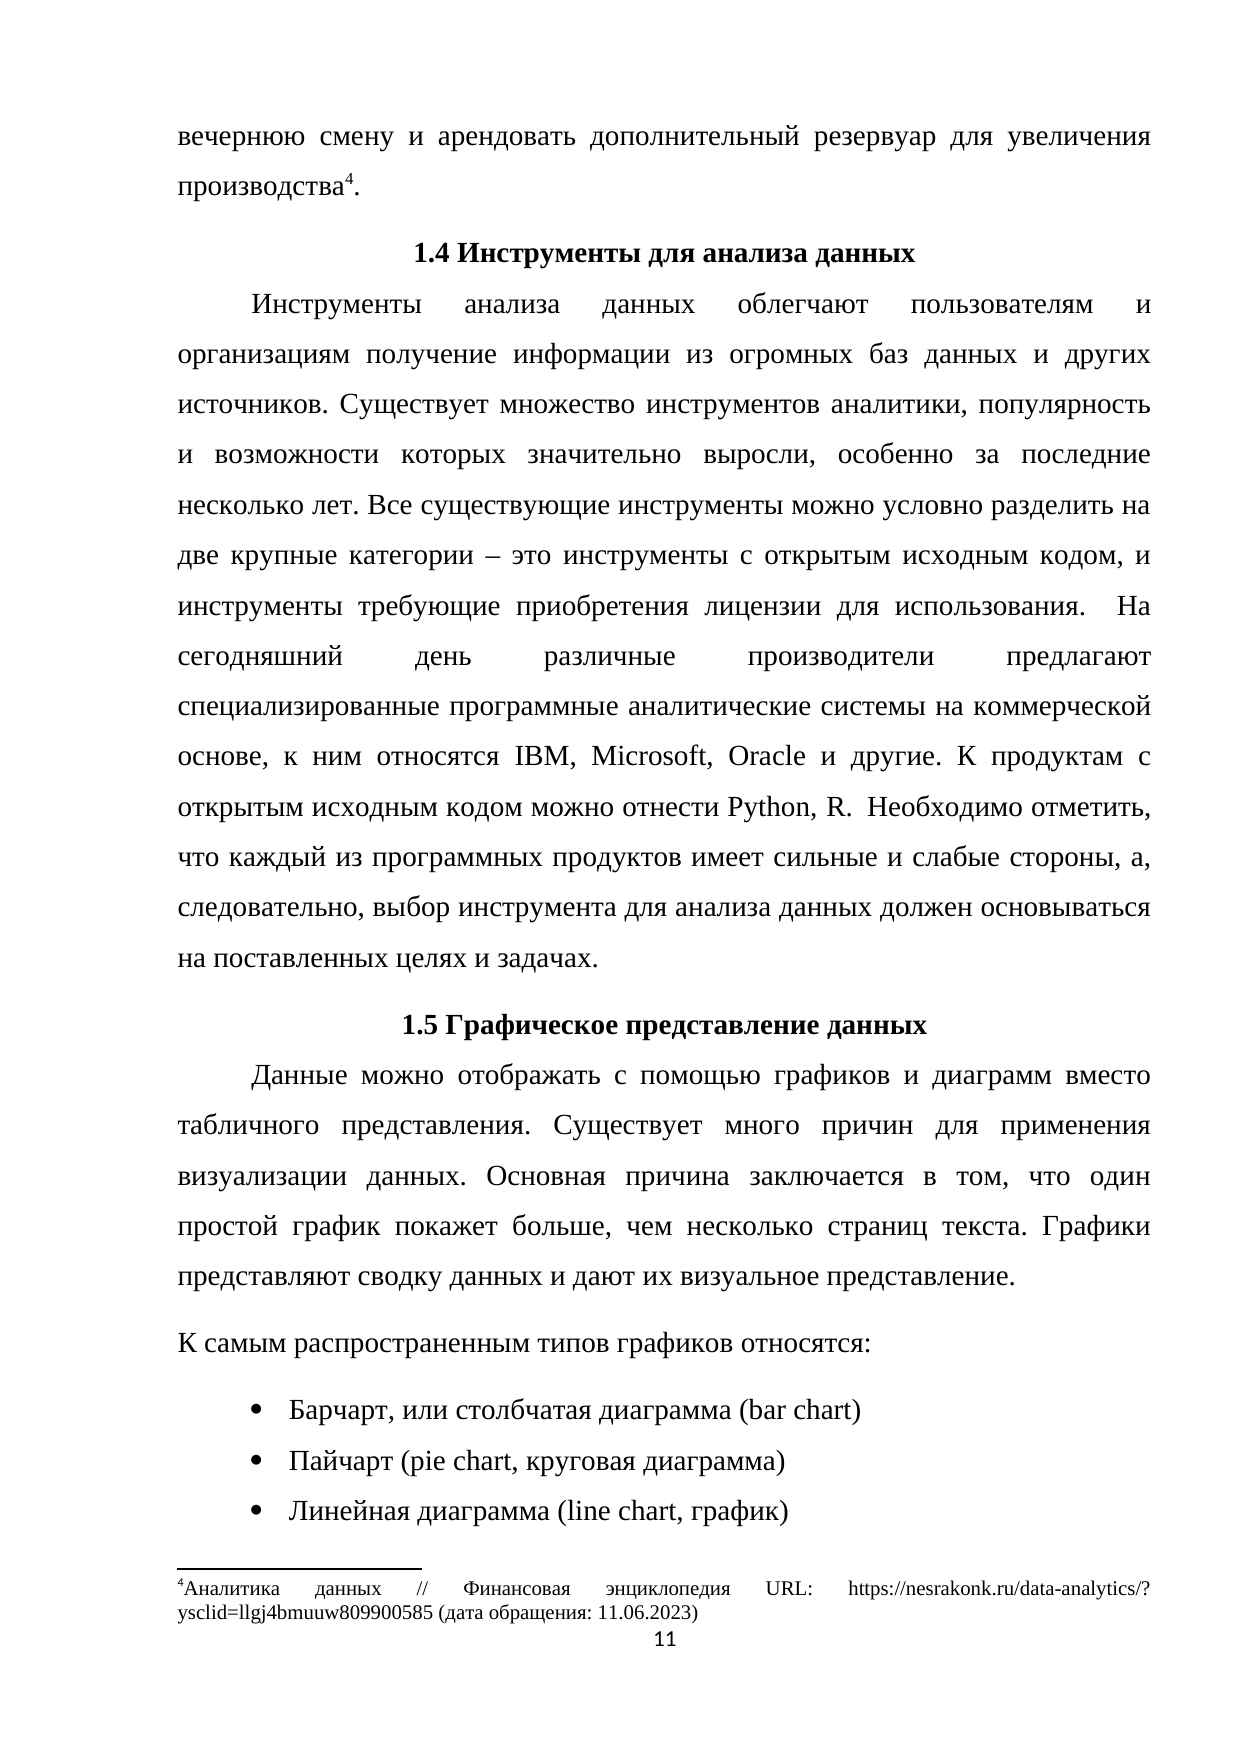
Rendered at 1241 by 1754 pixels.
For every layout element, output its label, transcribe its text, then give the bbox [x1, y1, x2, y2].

text К самым распространенным типов графиков относятся: [177, 1325, 1152, 1359]
list Пайчарт (pie chart, круговая диаграмма) [251, 1443, 1152, 1476]
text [177, 118, 1152, 202]
list Барчарт, или столбчатая диаграмма (bar chart) [251, 1392, 1152, 1426]
subtitle 1.4 Инструменты для анализа данных [177, 235, 1152, 269]
list Линейная диаграмма (line chart, график) [251, 1493, 1152, 1527]
text Инструменты анализа данных облегчают пользователям и организациям получение информации из огромных баз данных и других источников. Существует множество инструментов аналитики, популярность и возможности которых значительно выросли, особенно за последние несколько лет. Все существующие инструменты можно условно разделить на две крупные категории – это инструменты с открытым исходным кодом, и инструменты требующие приобретения лицензии для использования. На сегодняшний день различные производители предлагают специализированные программные аналитические системы на коммерческой основе, к ним относятся IBM, Microsoft, Oracle и другие. К продуктам с открытым исходным кодом можно отнести Python, R. Необходимо отметить, что каждый из программных продуктов имеет сильные и слабые стороны, а, следовательно, выбор инструмента для анализа данных должен основываться на поставленных целях и задачах. [177, 286, 1152, 973]
text Данные можно отображать с помощью графиков и диаграмм вместо табличного представления. Существует много причин для применения визуализации данных. Основная причина заключается в том, что один простой график покажет больше, чем несколько страниц текста. Графики представляют сводку данных и дают их визуальное представление. [177, 1057, 1152, 1292]
subtitle 1.5 Графическое представление данных [177, 1007, 1152, 1040]
